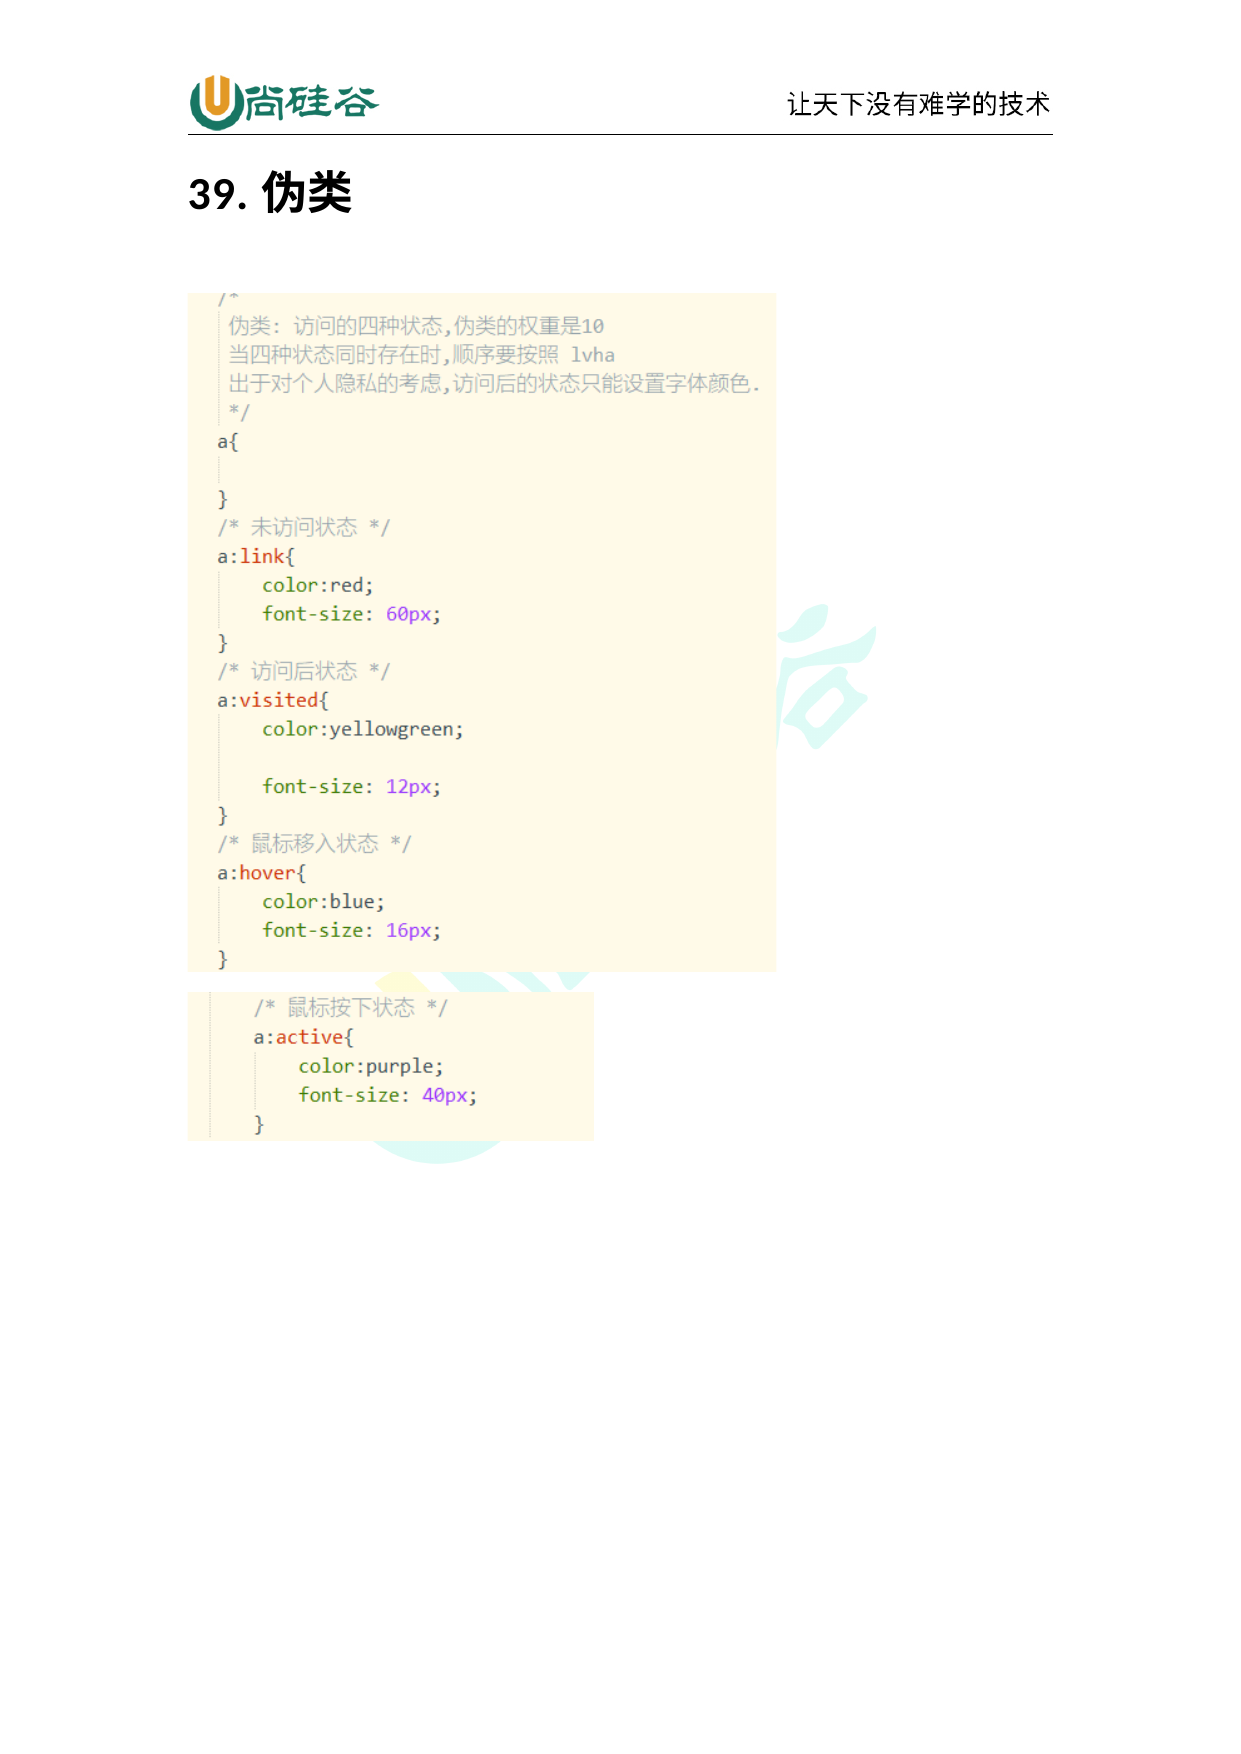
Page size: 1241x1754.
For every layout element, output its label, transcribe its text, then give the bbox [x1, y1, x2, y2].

subtitle 伪类 [187, 156, 1053, 222]
picture [187, 992, 594, 1141]
picture [187, 293, 777, 972]
picture [187, 73, 1053, 132]
